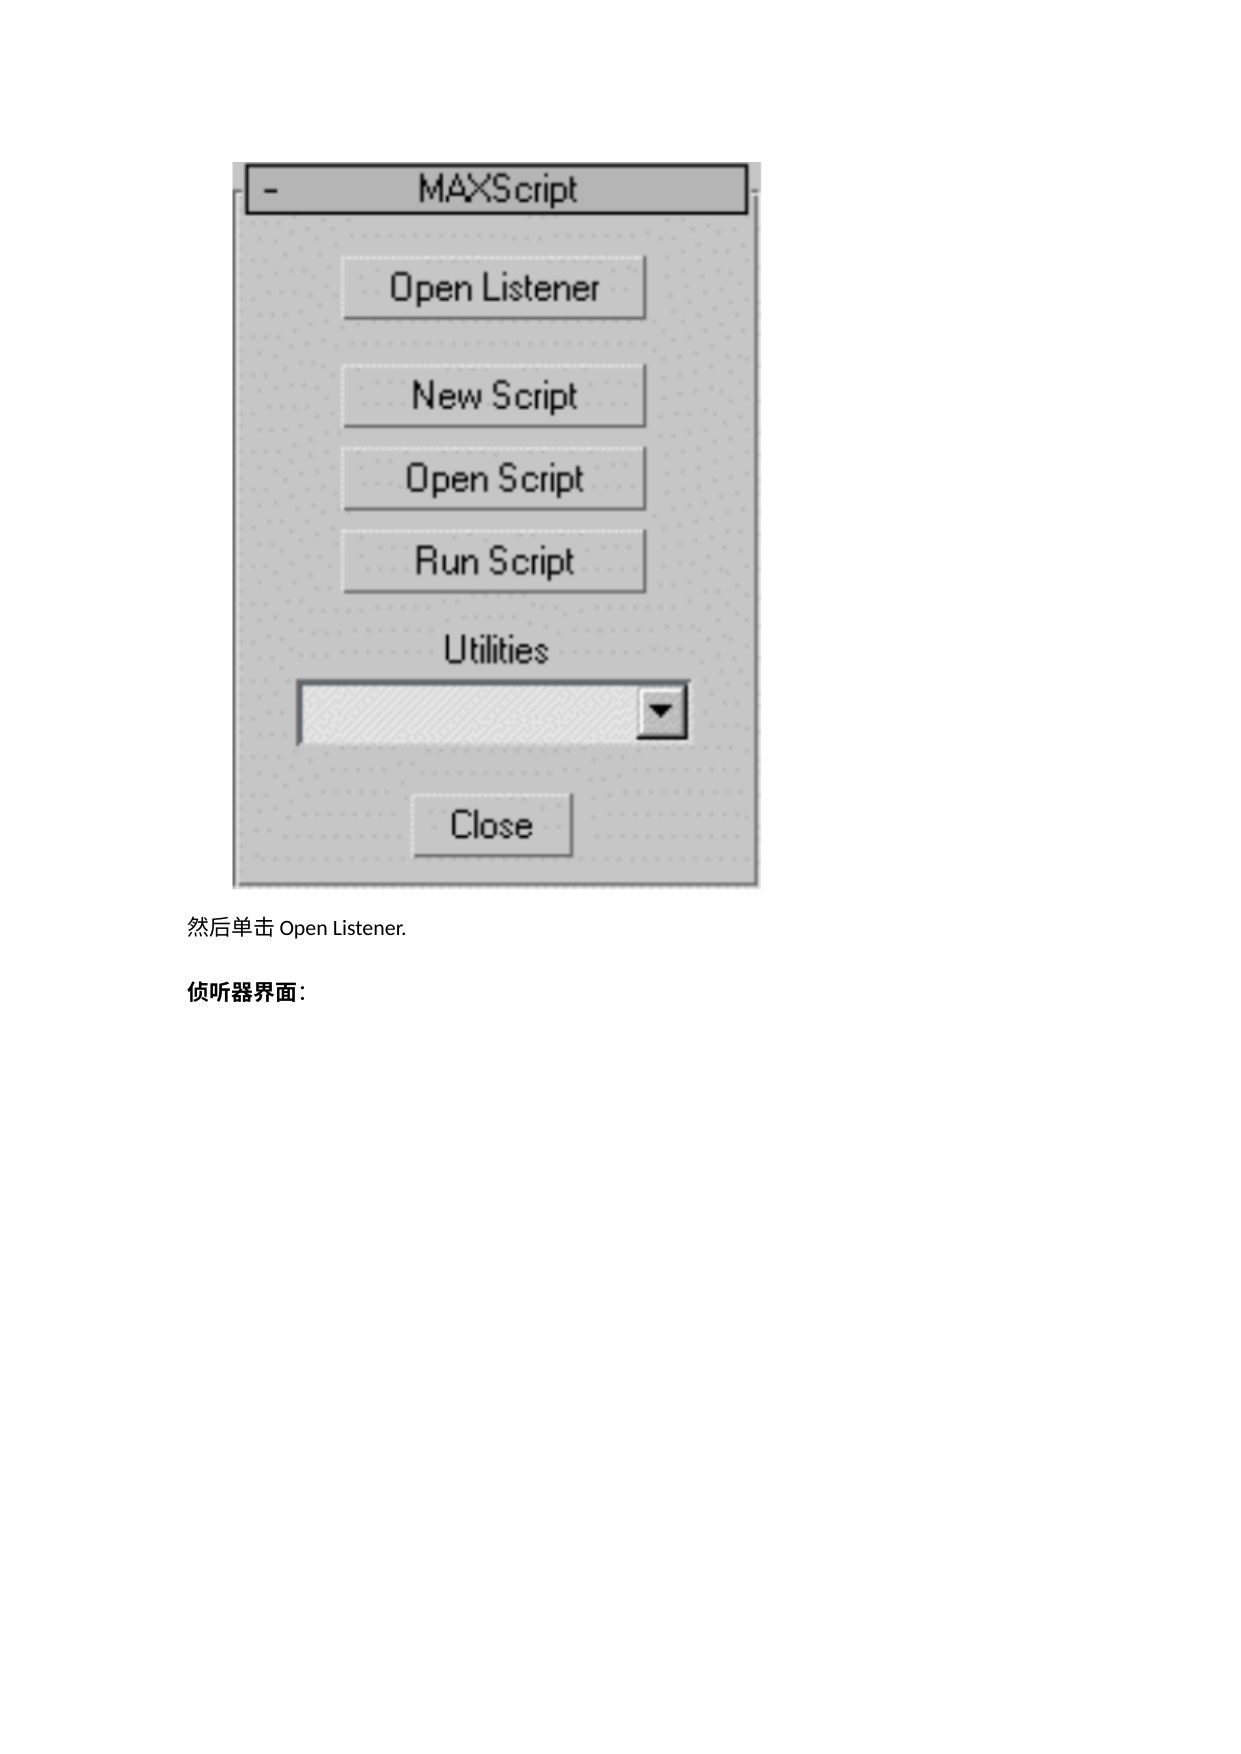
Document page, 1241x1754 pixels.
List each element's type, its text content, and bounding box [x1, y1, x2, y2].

text 侦听器界面： [187, 974, 1053, 1007]
text 然后单击Open Listener. [187, 909, 1053, 942]
picture [225, 162, 766, 891]
